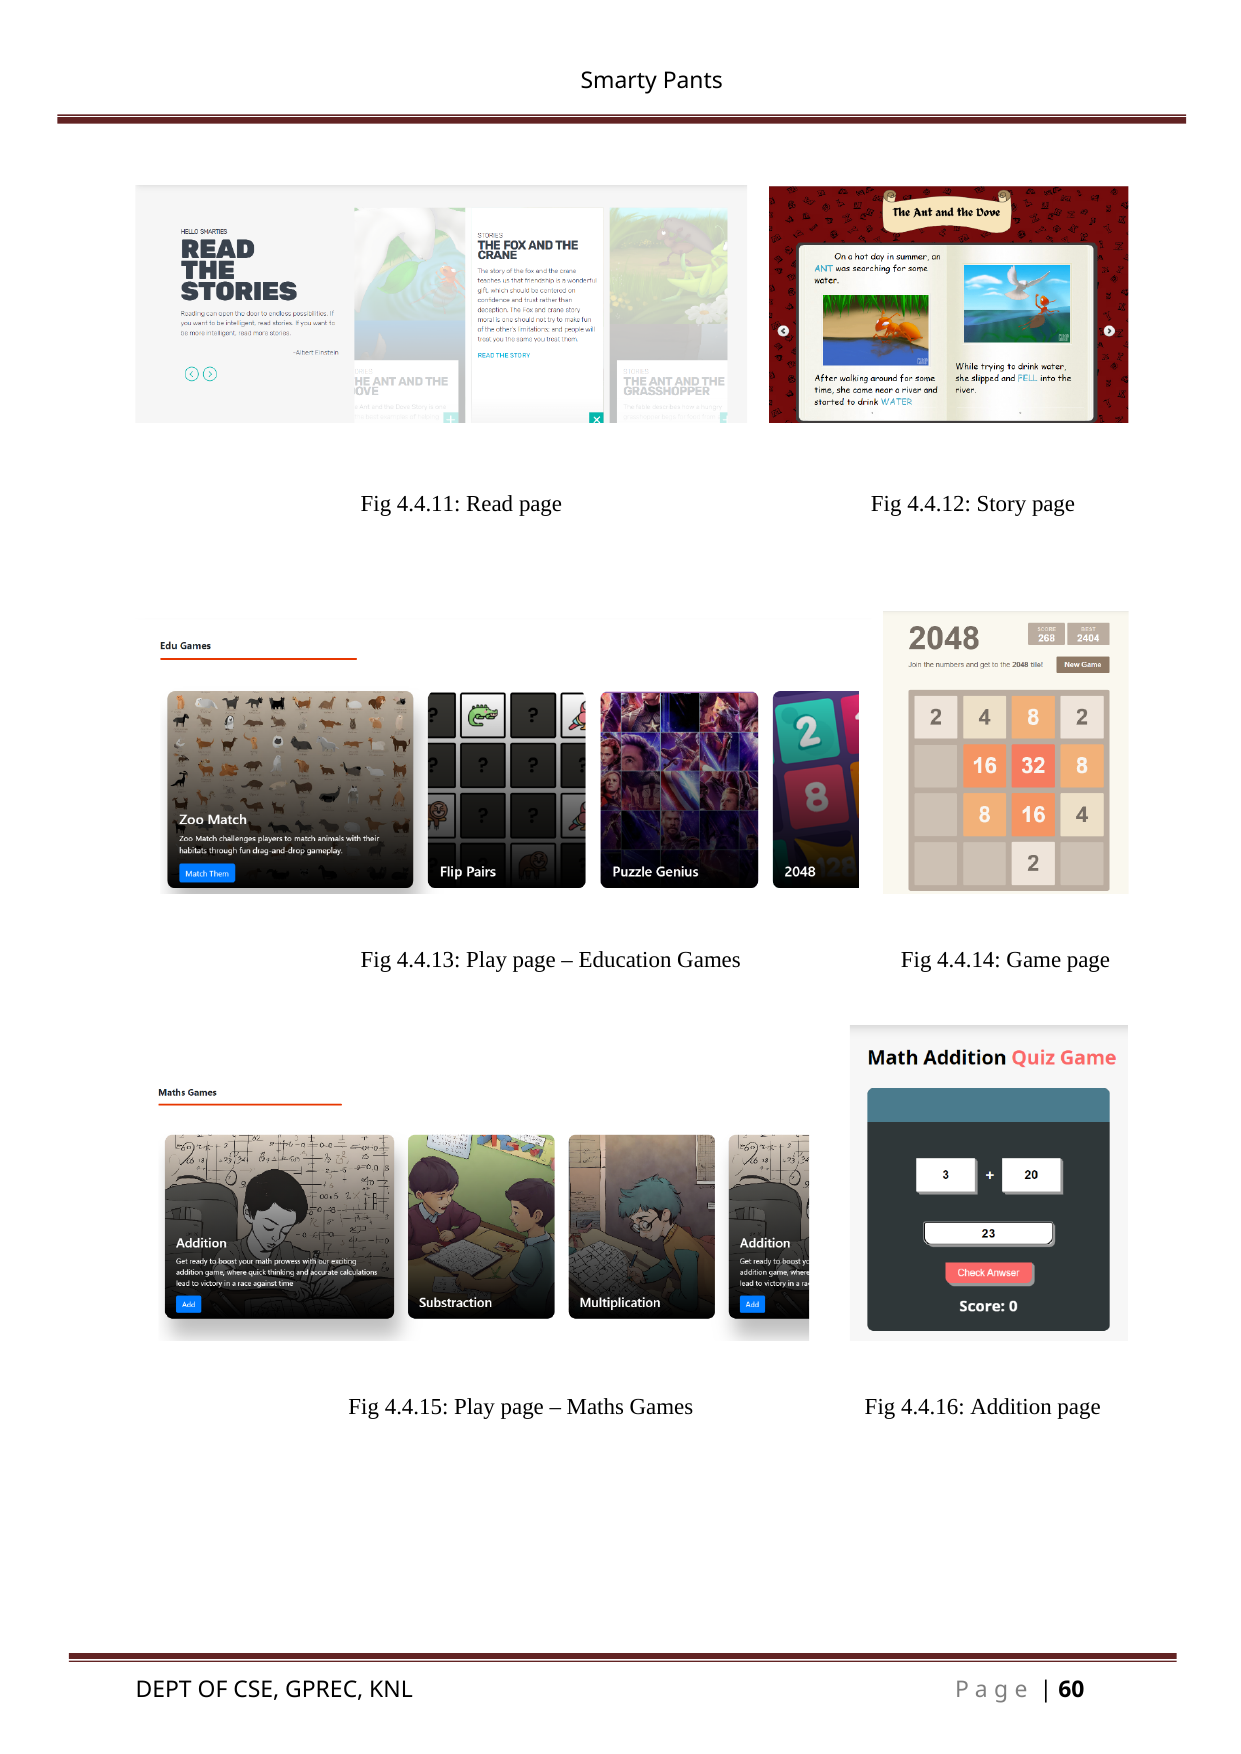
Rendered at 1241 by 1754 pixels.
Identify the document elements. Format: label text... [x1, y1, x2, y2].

text Fig 4.4.13: Play page – Education Games Fig 4.4.14: Game page [285, 946, 1132, 973]
text Fig 4.4.15: Play page – Maths Games Fig 4.4.16: Addition page [210, 1393, 1132, 1419]
text Fig 4.4.11: Read page Fig 4.4.12: Story page [285, 489, 1132, 516]
picture [849, 1025, 1128, 1341]
picture [883, 608, 1129, 894]
picture [135, 185, 748, 423]
picture [135, 618, 872, 894]
picture [135, 1070, 822, 1341]
picture [769, 186, 1129, 423]
